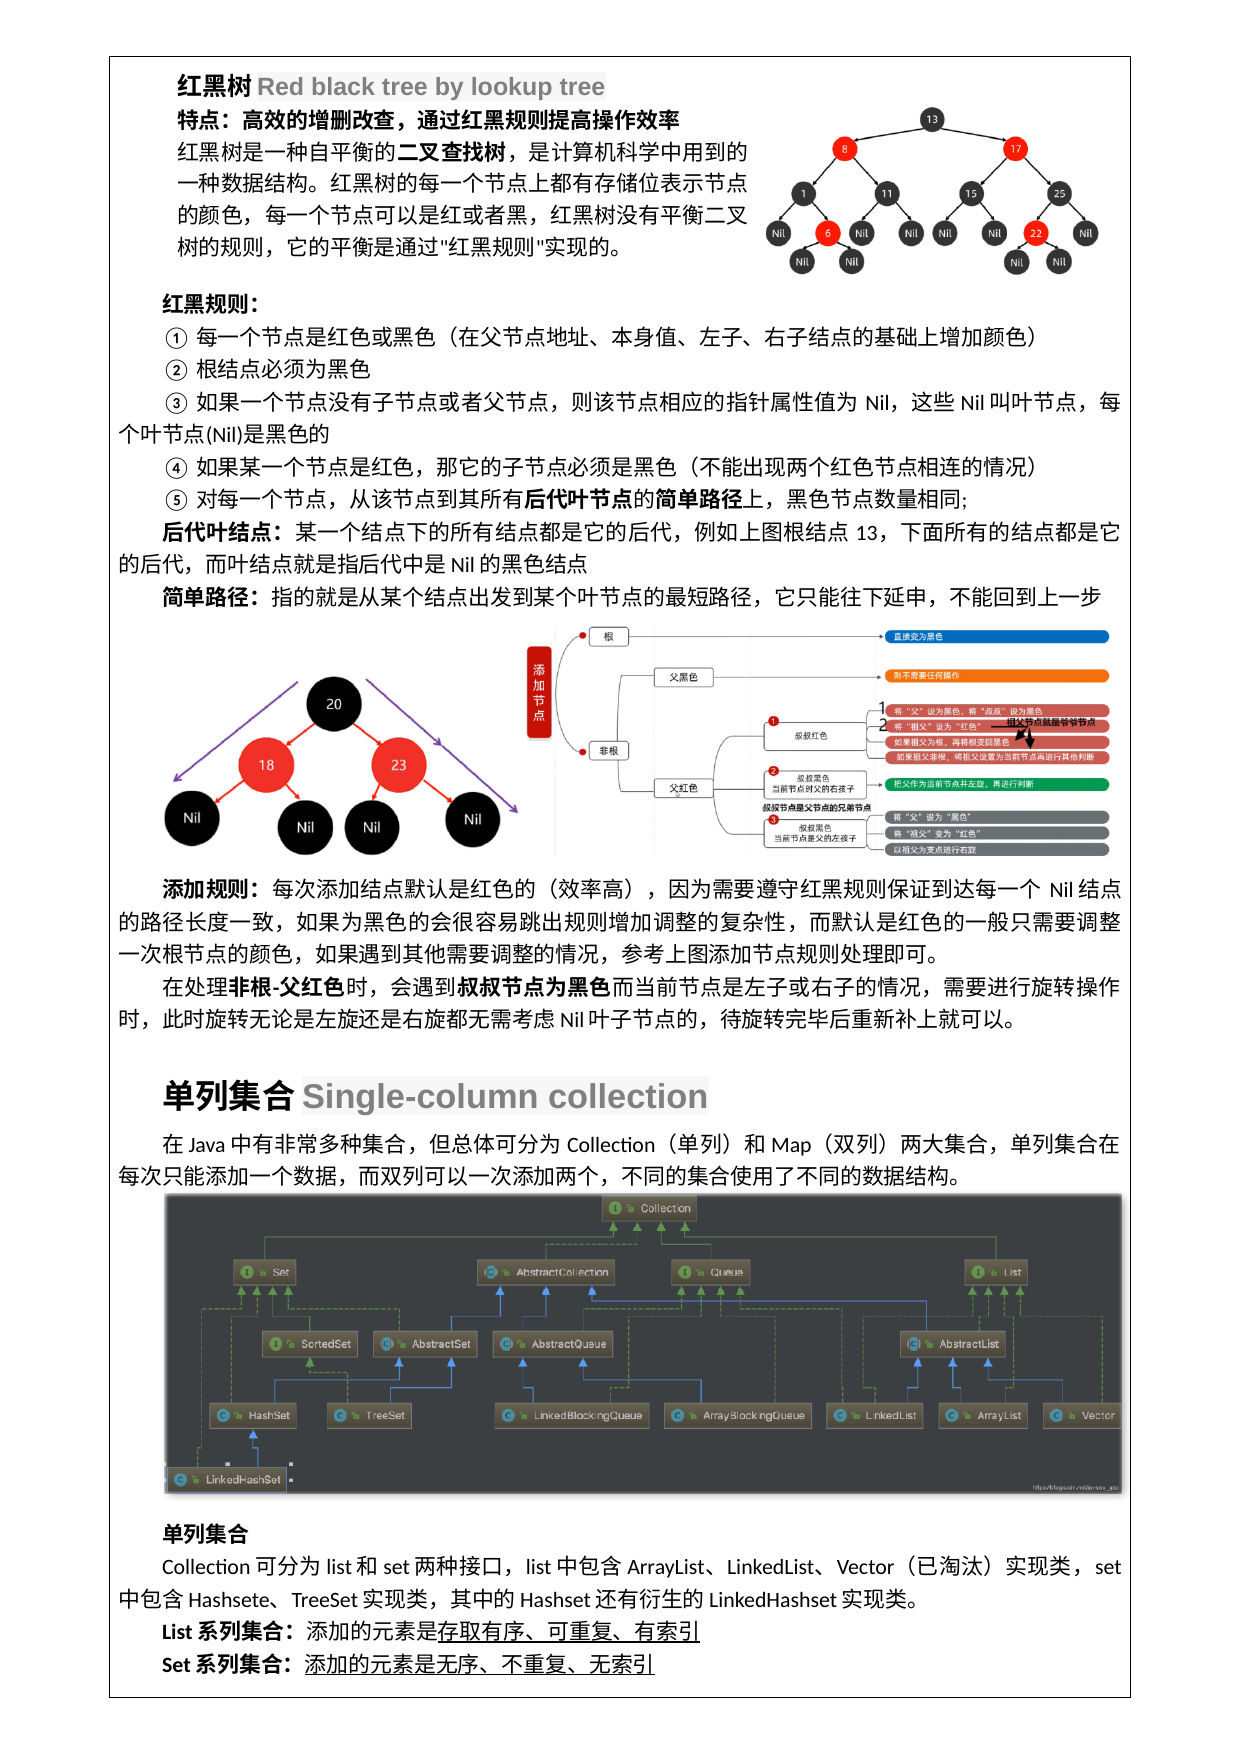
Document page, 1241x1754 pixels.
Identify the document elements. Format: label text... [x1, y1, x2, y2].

picture [168, 1197, 1120, 1492]
list 如果一个节点没有子节点或者父节点，则该节点相应的指针属性值为Nil，这些Nil叫叶节点，每个叶节点(Nil)是黑色的 [118, 384, 1122, 449]
text Set系列集合：添加的元素是无序、不重复、无索引 [118, 1646, 1122, 1679]
list 后代叶结点：某一个结点下的所有结点都是它的后代，例如上图根结点13，下面所有的结点都是它的后代，而叶结点就是指后代中是Nil的黑色结点 [118, 514, 1122, 579]
text Collection可分为list和set两种接口，list中包含ArrayList、LinkedList、Vector（已淘汰）实现类，set中包含Hashsete、TreeSet实现类，其中的Hashset还有衍生的LinkedHashset实现类。 [118, 1549, 1122, 1614]
text 在Java中有非常多种集合，但总体可分为Collection（单列）和Map（双列）两大集合，单列集合在每次只能添加一个数据，而双列可以一次添加两个，不同的集合使用了不同的数据结构。 [118, 1126, 1122, 1191]
list 如果某一个节点是红色，那它的子节点必须是黑色（不能出现两个红色节点相连的情况） [118, 449, 1122, 482]
text List系列集合：添加的元素是存取有序、可重复、有索引 [118, 1614, 1122, 1646]
list 添加规则：每次添加结点默认是红色的（效率高），因为需要遵守红黑规则保证到达每一个Nil结点的路径长度一致，如果为黑色的会很容易跳出规则增加调整的复杂性，而默认是红色的一般只需要调整一次根节点的颜色，如果遇到其他需要调整的情况，参考上图添加节点规则处理即可。 [118, 872, 1122, 969]
list 简单路径：指的就是从某个结点出发到某个叶节点的最短路径，它只能往下延申，不能回到上一步 [118, 579, 1122, 612]
text 单列集合 [118, 1516, 1122, 1549]
list 在处理非根-父红色时，会遇到叔叔节点为黑色而当前节点是左子或右子的情况，需要进行旋转操作时，此时旋转无论是左旋还是右旋都无需考虑Nil叶子节点的，待旋转完毕后重新补上就可以。 [118, 969, 1122, 1034]
picture [161, 626, 1112, 857]
list 根结点必须为黑色 [118, 352, 1122, 384]
list 对每一个节点，从该节点到其所有后代叶节点的简单路径上，黑色节点数量相同; [118, 482, 1122, 514]
text 单列集合Single-column collection [118, 1061, 1122, 1126]
text 红黑规则： [118, 287, 1122, 319]
list 每一个节点是红色或黑色（在父节点地址、本身值、左子、右子结点的基础上增加颜色） [118, 319, 1122, 352]
picture [764, 105, 1100, 277]
